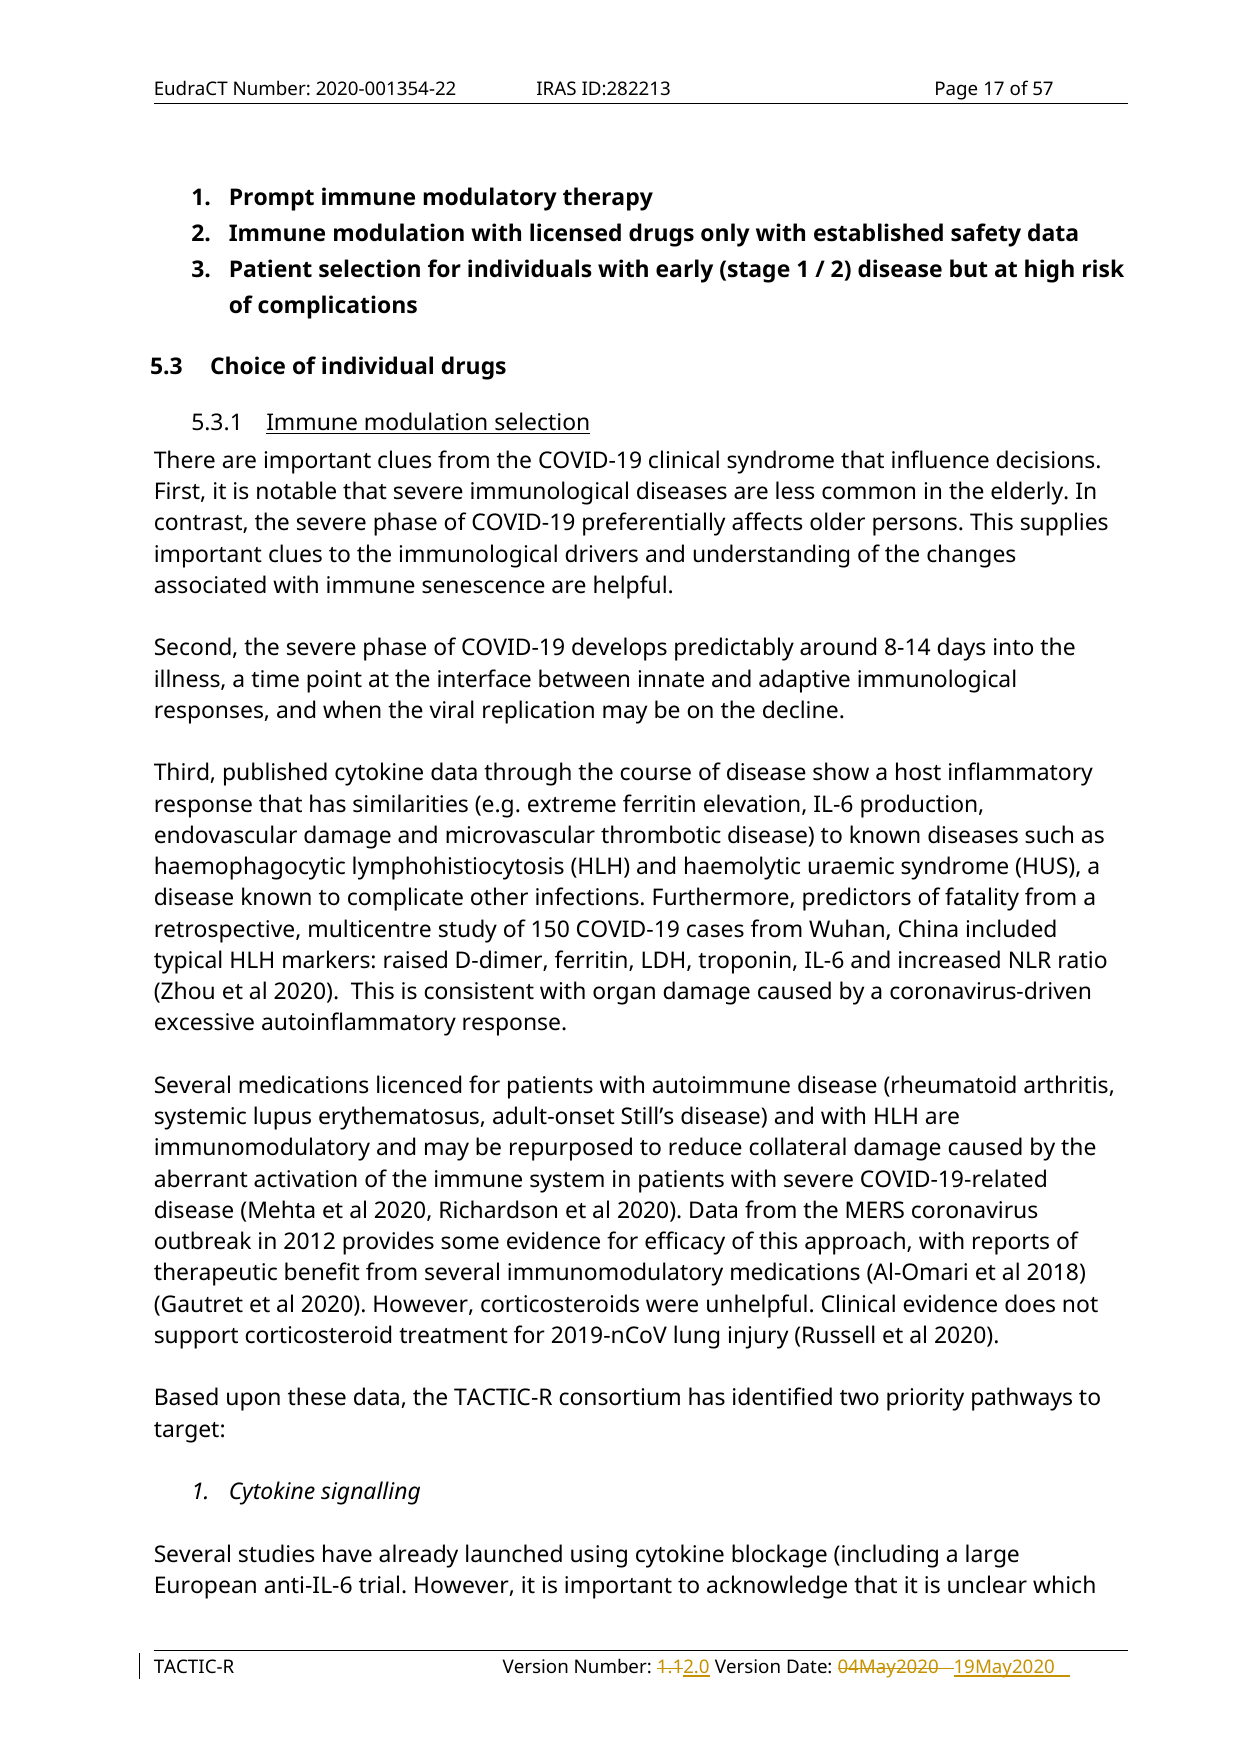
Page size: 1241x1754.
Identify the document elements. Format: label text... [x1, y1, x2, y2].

subtitle Choice of individual drugs [150, 350, 1128, 381]
subtitle Immune modulation selection [191, 406, 1128, 437]
text There are important clues from the COVID-19 clinical syndrome that influence decisions. First, it is notable that severe immunological diseases are less common in the elderly. In contrast, the severe phase of COVID-19 preferentially affects older persons. This supplies important clues to the immunological drivers and understanding of the changes associated with immune senescence are helpful. Second, the severe phase of COVID-19 develops predictably around 8-14 days into the illness, a time point at the interface between innate and adaptive immunological responses, and when the viral replication may be on the decline. [153, 444, 1128, 725]
text Based upon these data, the TACTIC-R consortium has identified two priority pathways to target: [153, 1381, 1128, 1444]
text Several medications licenced for patients with autoimmune disease (rheumatoid arthritis, systemic lupus erythematosus, adult-onset Still’s disease) and with HLH are immunomodulatory and may be repurposed to reduce collateral damage caused by the aberrant activation of the immune system in patients with severe COVID-19-related disease (Mehta et al 2020, Richardson et al 2020). Data from the MERS coronavirus outbreak in 2012 provides some evidence for efficacy of this approach, with reports of therapeutic benefit from several immunomodulatory medications (Al-Omari et al 2018) (Gautret et al 2020). However, corticosteroids were unhelpful. Clinical evidence does not support corticosteroid treatment for 2019-nCoV lung injury (Russell et al 2020). [153, 1069, 1128, 1350]
list Patient selection for individuals with early (stage 1 / 2) disease but at high risk of complications [191, 253, 1128, 320]
list Prompt immune modulatory therapy [191, 181, 1128, 212]
list Cytokine signalling [191, 1475, 1128, 1506]
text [153, 1537, 1128, 1600]
list Immune modulation with licensed drugs only with established safety data [191, 217, 1128, 248]
text Third, published cytokine data through the course of disease show a host inflammatory response that has similarities (e.g. extreme ferritin elevation, IL-6 production, endovascular damage and microvascular thrombotic disease) to known diseases such as haemophagocytic lymphohistiocytosis (HLH) and haemolytic uraemic syndrome (HUS), a disease known to complicate other infections. Furthermore, predictors of fatality from a retrospective, multicentre study of 150 COVID-19 cases from Wuhan, China included typical HLH markers: raised D-dimer, ferritin, LDH, troponin, IL-6 and increased NLR ratio (Zhou et al 2020). This is consistent with organ damage caused by a coronavirus-driven excessive autoinflammatory response. [153, 756, 1128, 1037]
